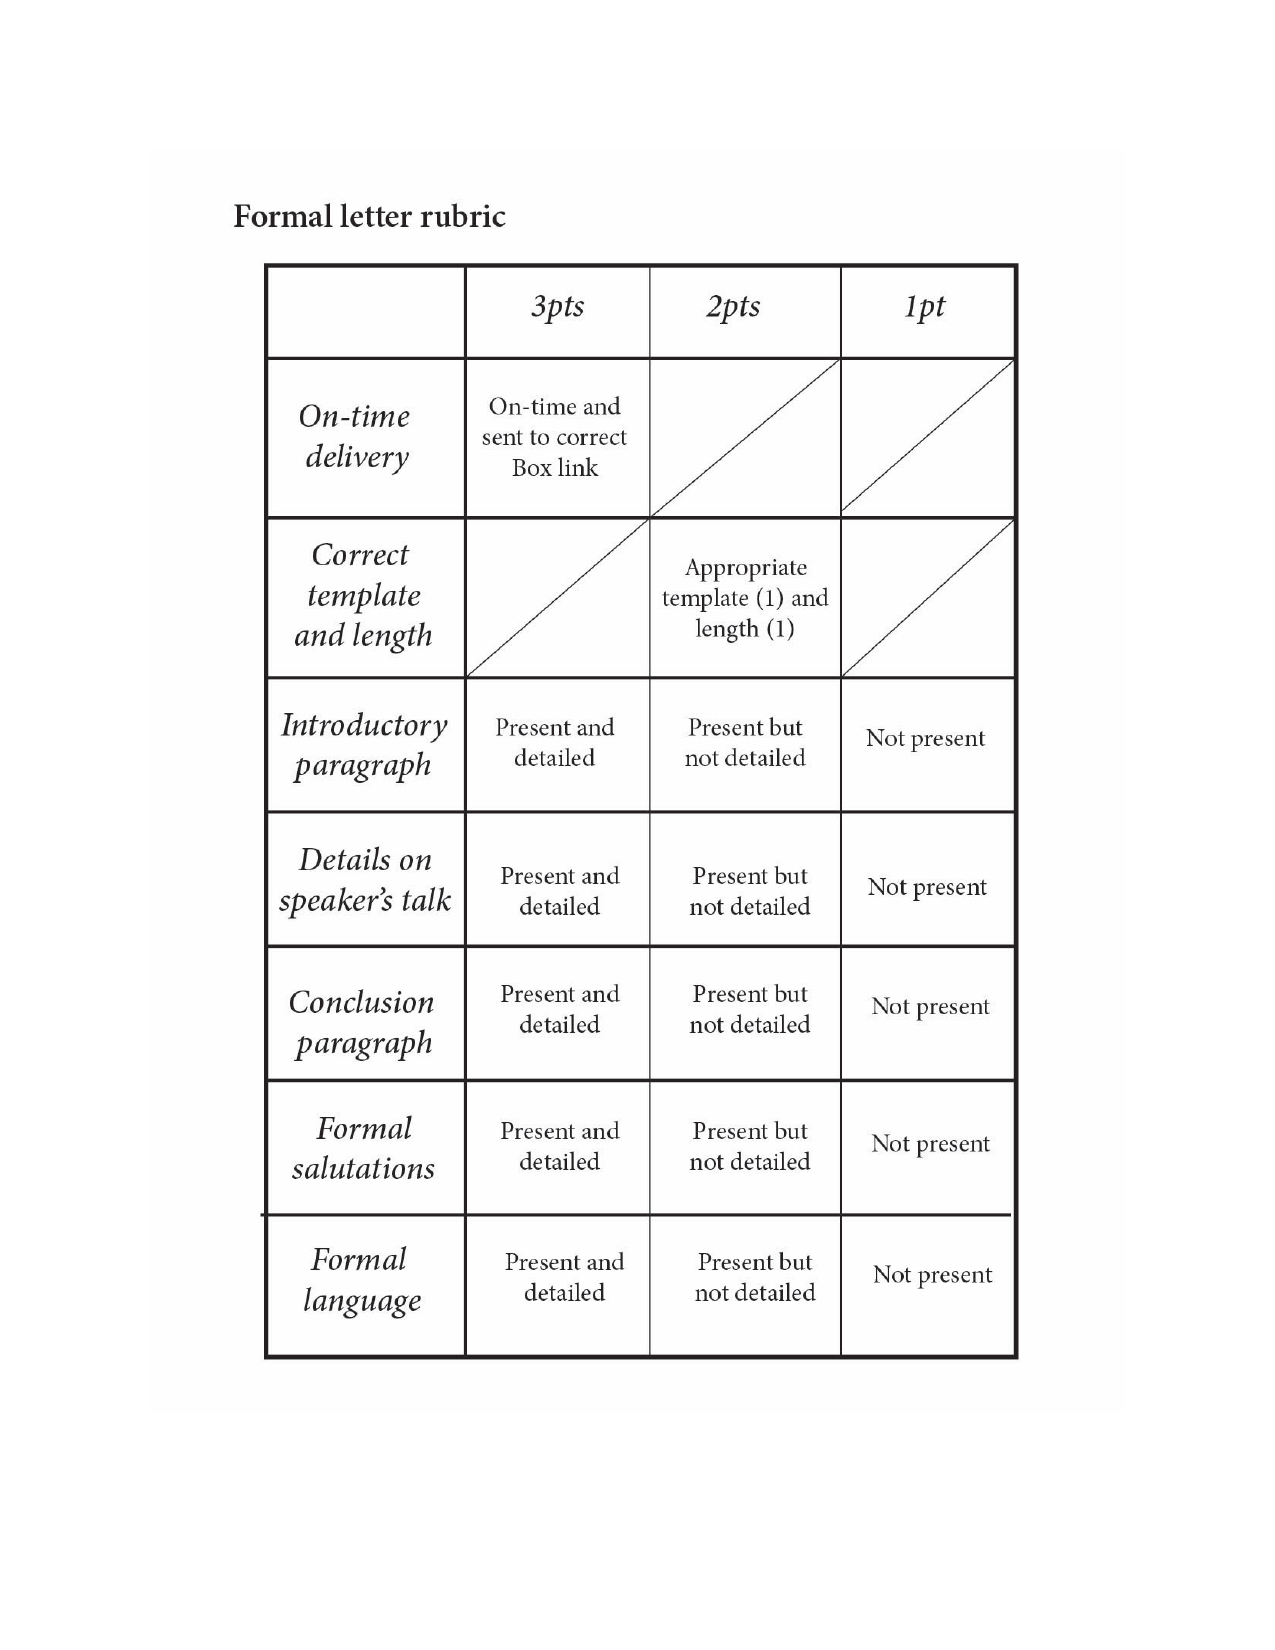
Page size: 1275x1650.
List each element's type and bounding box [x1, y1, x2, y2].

picture [150, 150, 1125, 1413]
